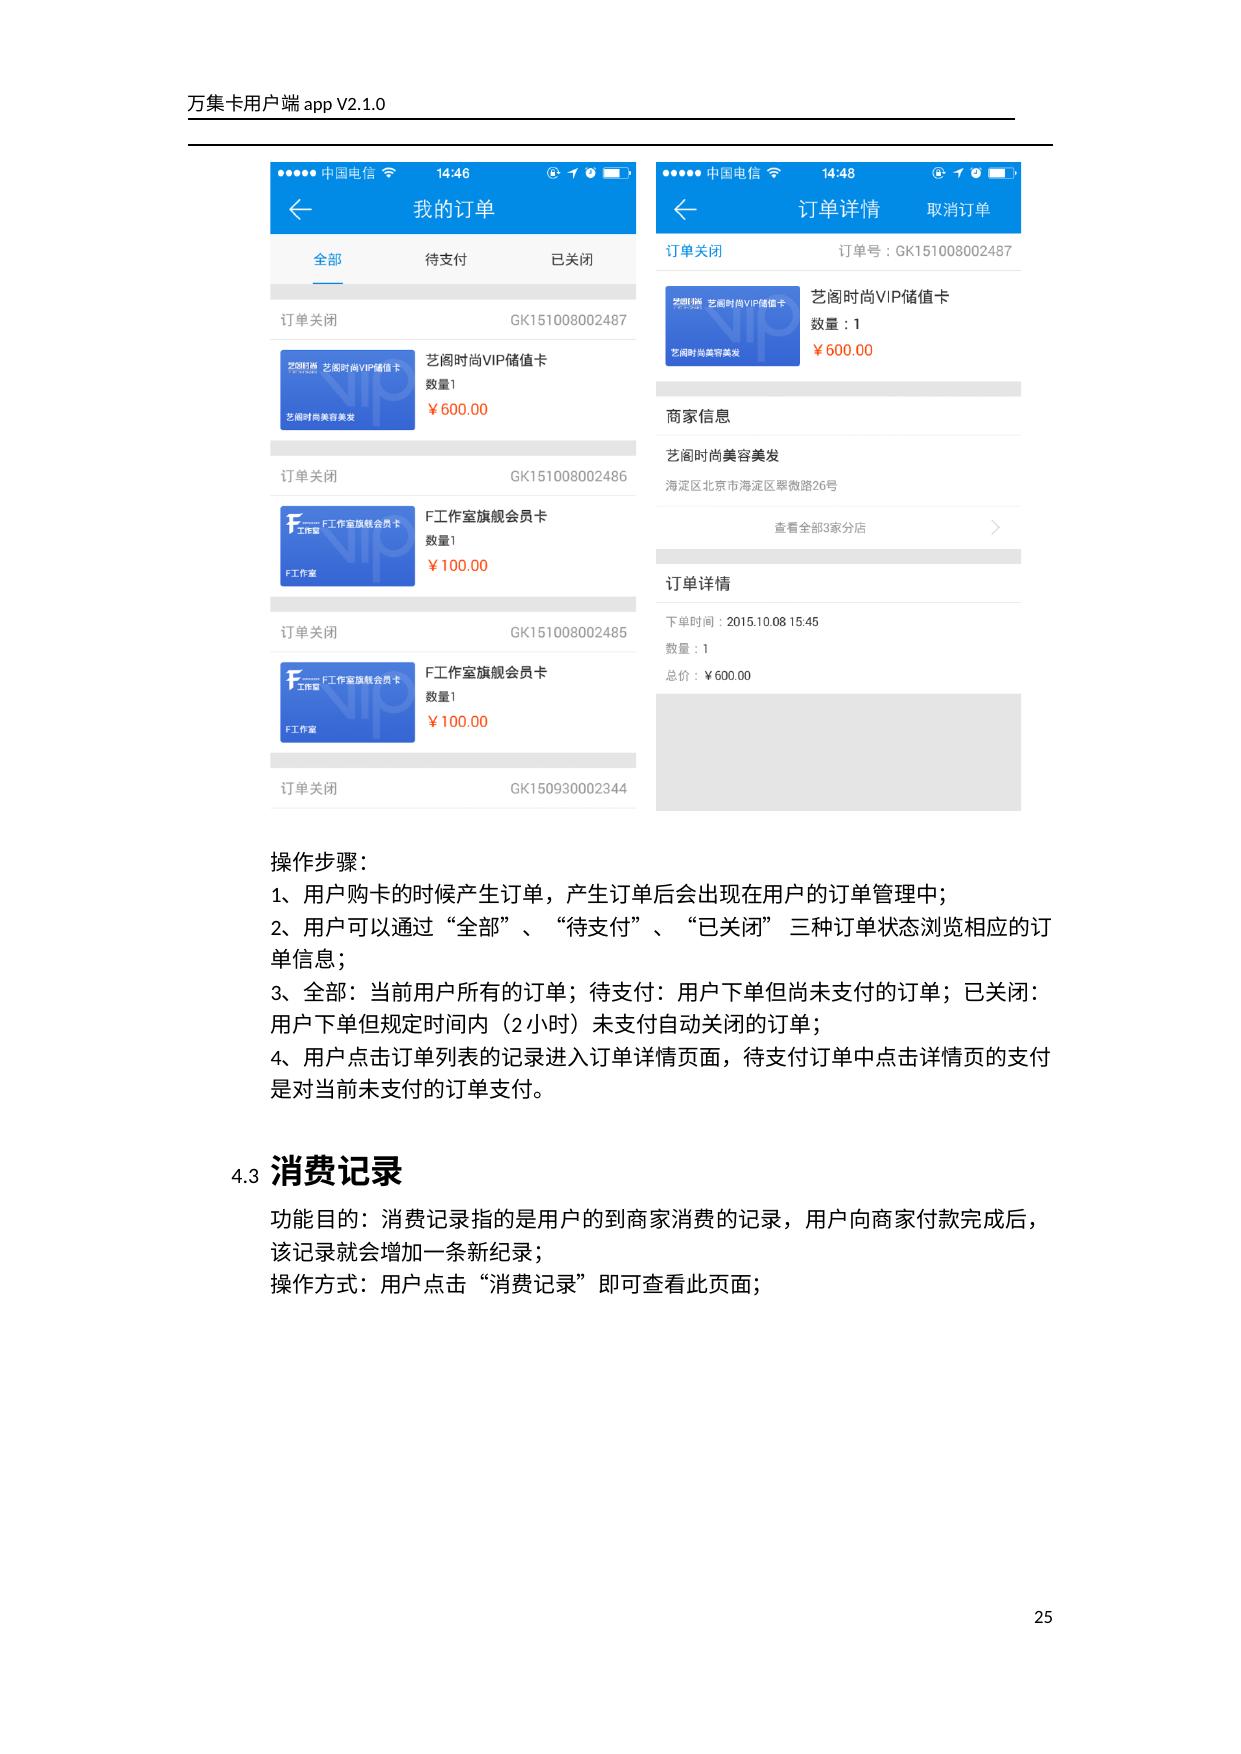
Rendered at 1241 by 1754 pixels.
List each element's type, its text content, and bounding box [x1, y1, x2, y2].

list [231, 1137, 1053, 1299]
picture [270, 162, 637, 811]
picture [656, 162, 1022, 811]
